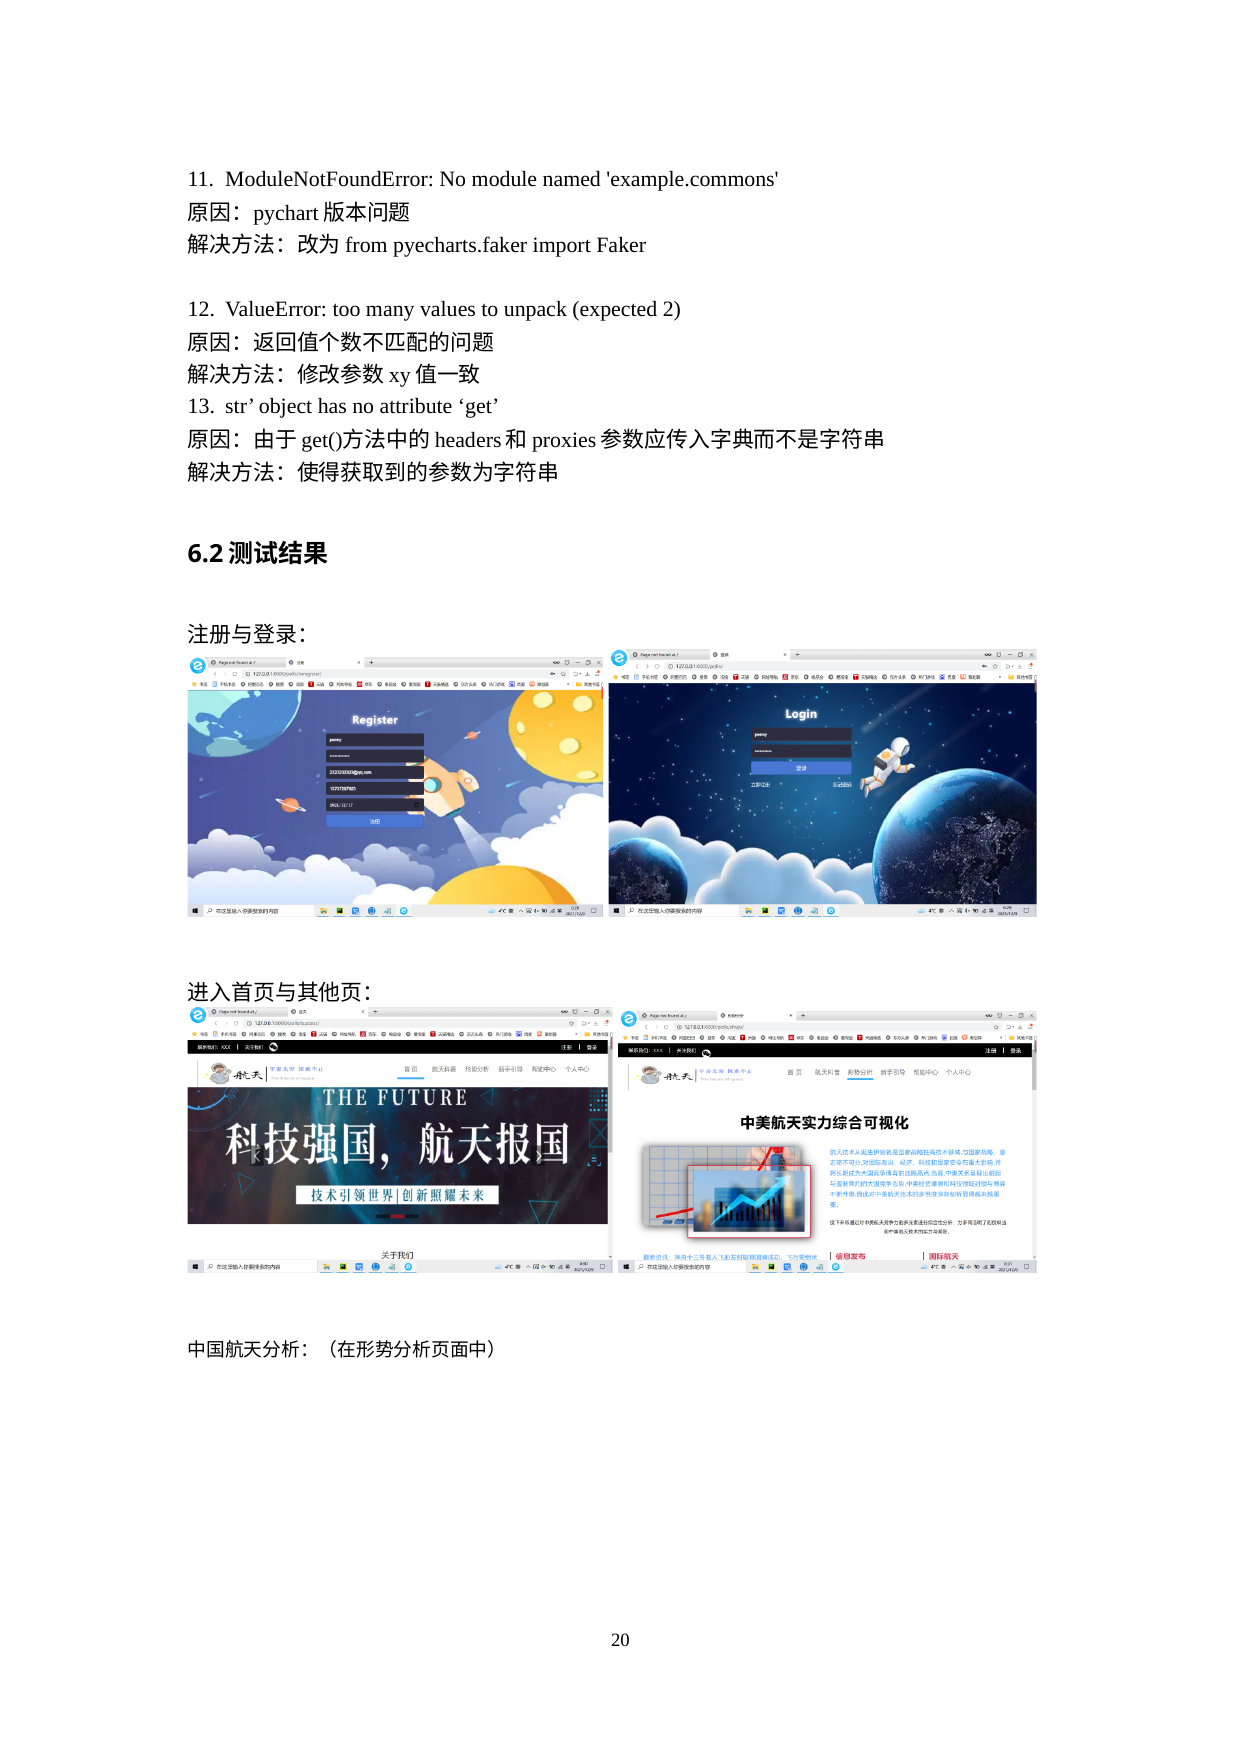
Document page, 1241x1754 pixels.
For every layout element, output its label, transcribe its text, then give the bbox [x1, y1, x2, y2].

picture [608, 649, 1037, 917]
list ValueError: too many values to unpack (expected 2) [187, 292, 1053, 324]
picture [618, 1011, 1037, 1273]
text 原因：返回值个数不匹配的问题 [187, 324, 1053, 357]
picture [187, 1007, 613, 1273]
subtitle ModuleNotFoundError: No module named 'example.commons' [187, 162, 1053, 194]
text 解决方法：改为from pyecharts.faker import Faker [187, 227, 1053, 259]
list str’ object has no attribute ‘get’ [187, 389, 1053, 422]
list 中国航天分析：（在形势分析页面中） [187, 1332, 1053, 1364]
text 解决方法：使得获取到的参数为字符串 [187, 454, 1053, 487]
text 原因：由于get()方法中的headers和proxies参数应传入字典而不是字符串 [187, 422, 1053, 454]
text 6.2测试结果 [187, 519, 1053, 584]
text 解决方法：修改参数xy值一致 [187, 357, 1053, 389]
picture [187, 657, 604, 917]
text 原因：pychart版本问题 [187, 194, 1053, 227]
list 注册与登录： [187, 617, 1053, 649]
list 进入首页与其他页： [187, 974, 1053, 1007]
